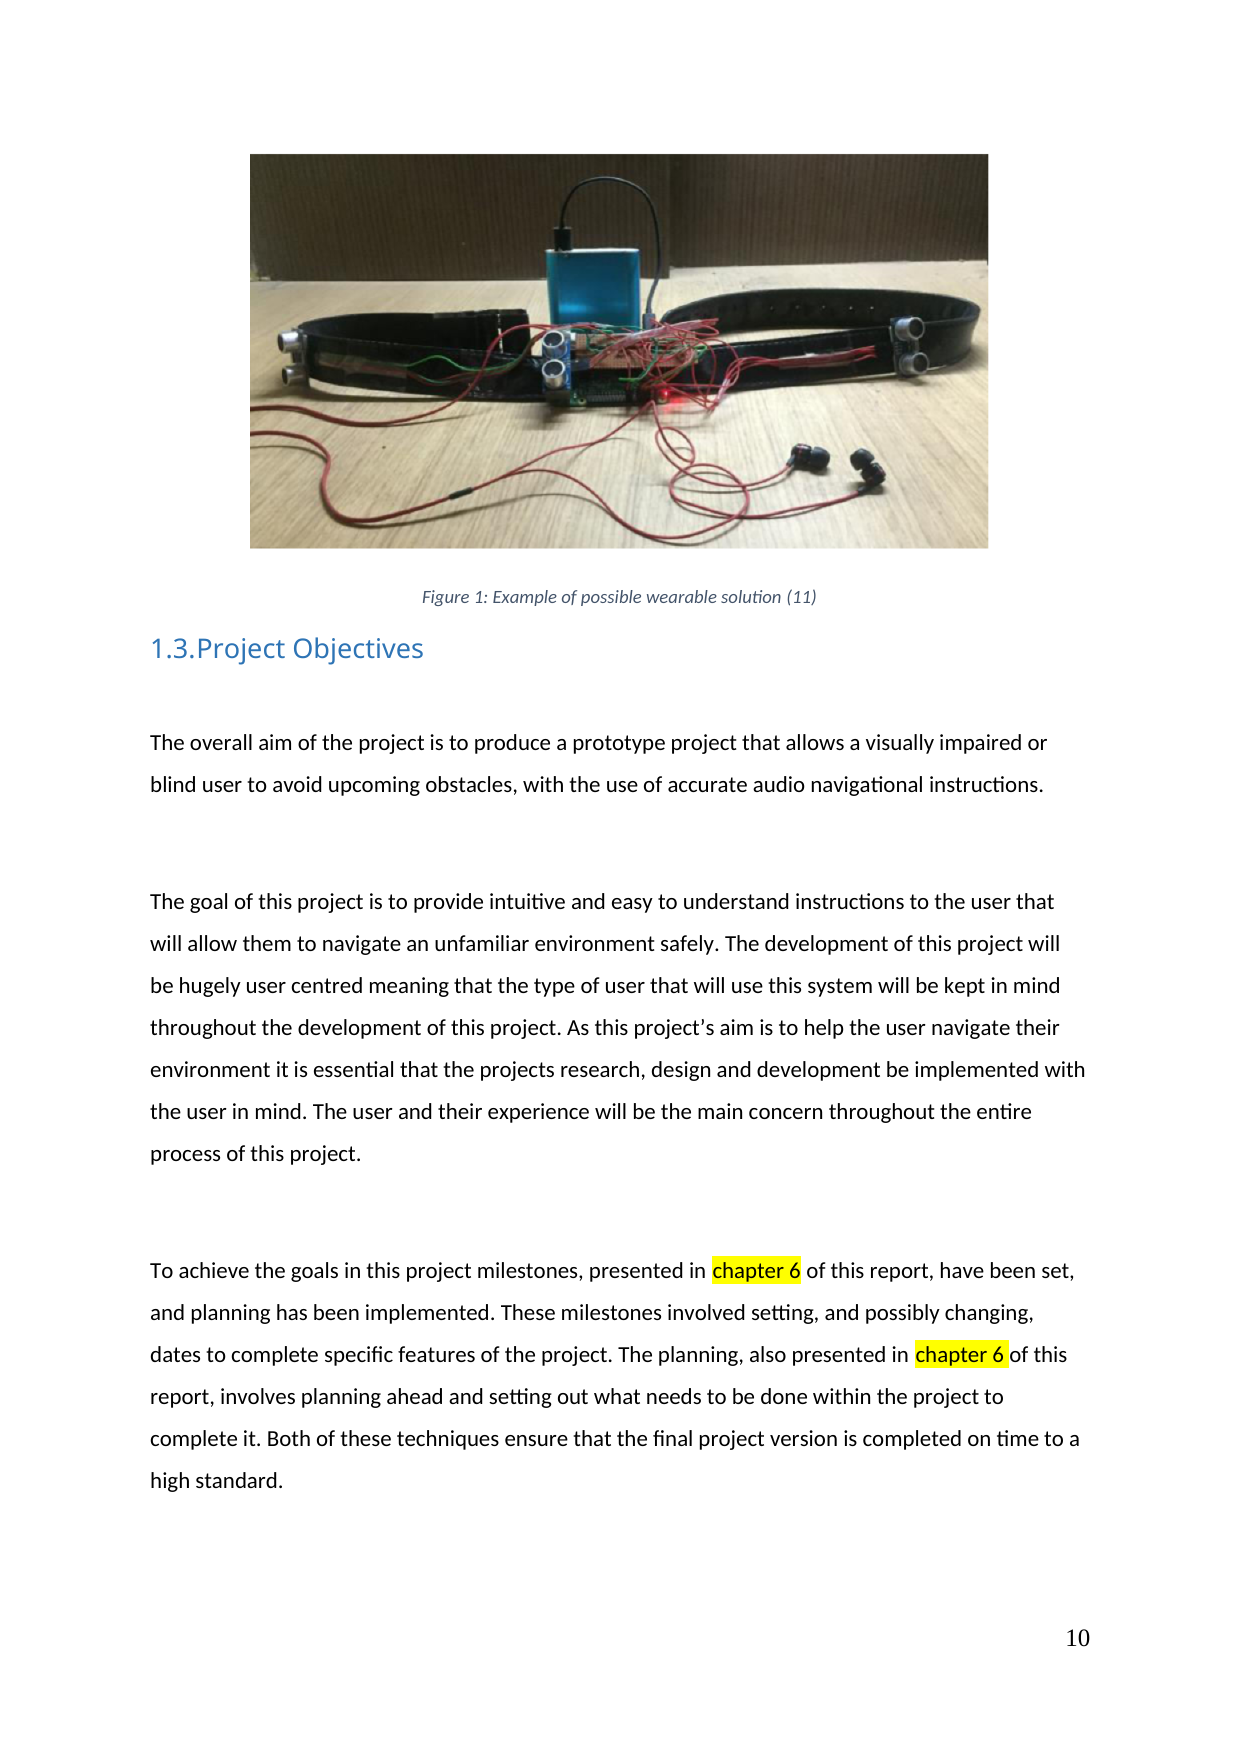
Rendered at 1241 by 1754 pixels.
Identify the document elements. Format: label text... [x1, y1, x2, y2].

picture [247, 150, 994, 555]
subtitle Project Objectives [150, 629, 1090, 666]
text Figure : Example of possible wearable solution (11) [150, 586, 1090, 608]
text To achieve the goals in this project milestones, presented in chapter 6 of this report, have been set, and planning has been implemented. These milestones involved setting, and possibly changing, dates to complete specific features of the project. The planning, also presented in chapter 6 of this report, involves planning ahead and setting out what needs to be done within the project to complete it. Both of these techniques ensure that the final project version is completed on time to a high standard. [150, 1256, 1090, 1494]
text The goal of this project is to provide intuitive and easy to understand instructions to the user that will allow them to navigate an unfamiliar environment safely. The development of this project will be hugely user centred meaning that the type of user that will use this system will be kept in mind throughout the development of this project. As this project’s aim is to help the user navigate their environment it is essential that the projects research, design and development be implemented with the user in mind. The user and their experience will be the main concern throughout the entire process of this project. [150, 887, 1090, 1167]
text The overall aim of the project is to produce a prototype project that allows a visually impaired or blind user to avoid upcoming obstacles, with the use of accurate audio navigational instructions. [150, 728, 1090, 798]
